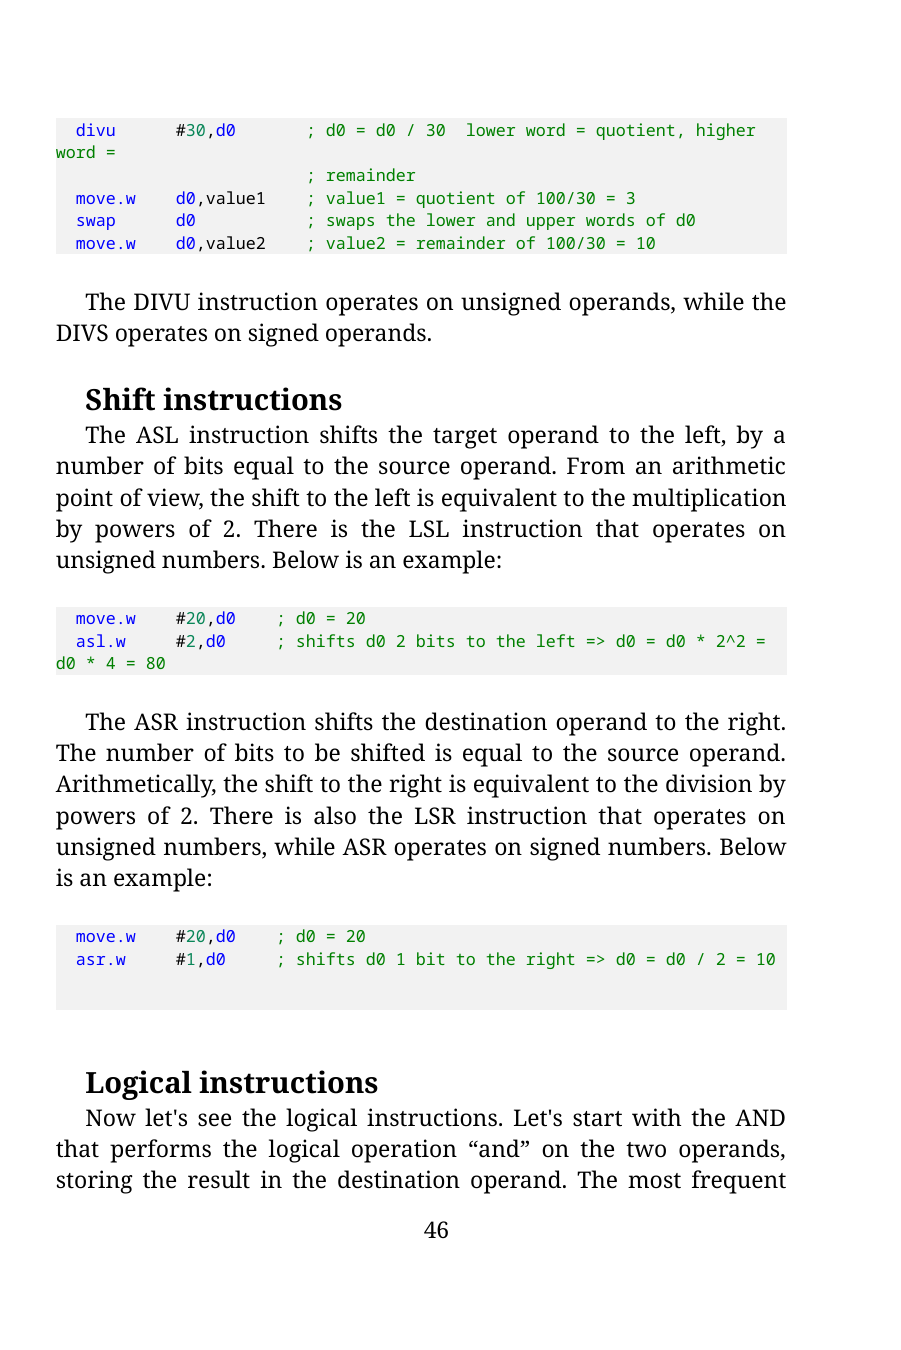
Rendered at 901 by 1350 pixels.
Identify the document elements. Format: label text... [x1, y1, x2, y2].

text asr.w #1,d0 ; shifts d0 1 bit to the right => d0 = d0 / 2 = 10 [56, 947, 787, 970]
text move.w #20,d0 ; d0 = 20 [56, 607, 787, 629]
text divu #30,d0 ; d0 = d0 / 30 lower word = quotient, higher word = [56, 118, 787, 163]
subtitle Logical instructions [56, 1062, 787, 1102]
text swap d0 ; swaps the lower and upper words of d0 [56, 209, 787, 232]
text ; remainder [56, 163, 787, 186]
text The ASL instruction shifts the target operand to the left, by a number of bits equal to the source operand. From an arithmetic point of view, the shift to the left is equivalent to the multiplication by powers of 2. There is the LSL instruction that operates on unsigned numbers. Below is an example: [56, 419, 787, 575]
text move.w d0,value1 ; value1 = quotient of 100/30 = 3 [56, 186, 787, 209]
text move.w #20,d0 ; d0 = 20 [56, 925, 787, 947]
text The DIVU instruction operates on unsigned operands, while the DIVS operates on signed operands. [56, 286, 787, 348]
text move.w d0,value2 ; value2 = remainder of 100/30 = 10 [56, 232, 787, 254]
subtitle Shift instructions [56, 379, 787, 419]
text The ASR instruction shifts the destination operand to the right. The number of bits to be shifted is equal to the source operand. Arithmetically, the shift to the right is equivalent to the division by powers of 2. There is also the LSR instruction that operates on unsigned numbers, while ASR operates on signed numbers. Below is an example: [56, 706, 787, 893]
text asl.w #2,d0 ; shifts d0 2 bits to the left => d0 = d0 * 2^2 = d0 * 4 = 80 [56, 629, 787, 675]
